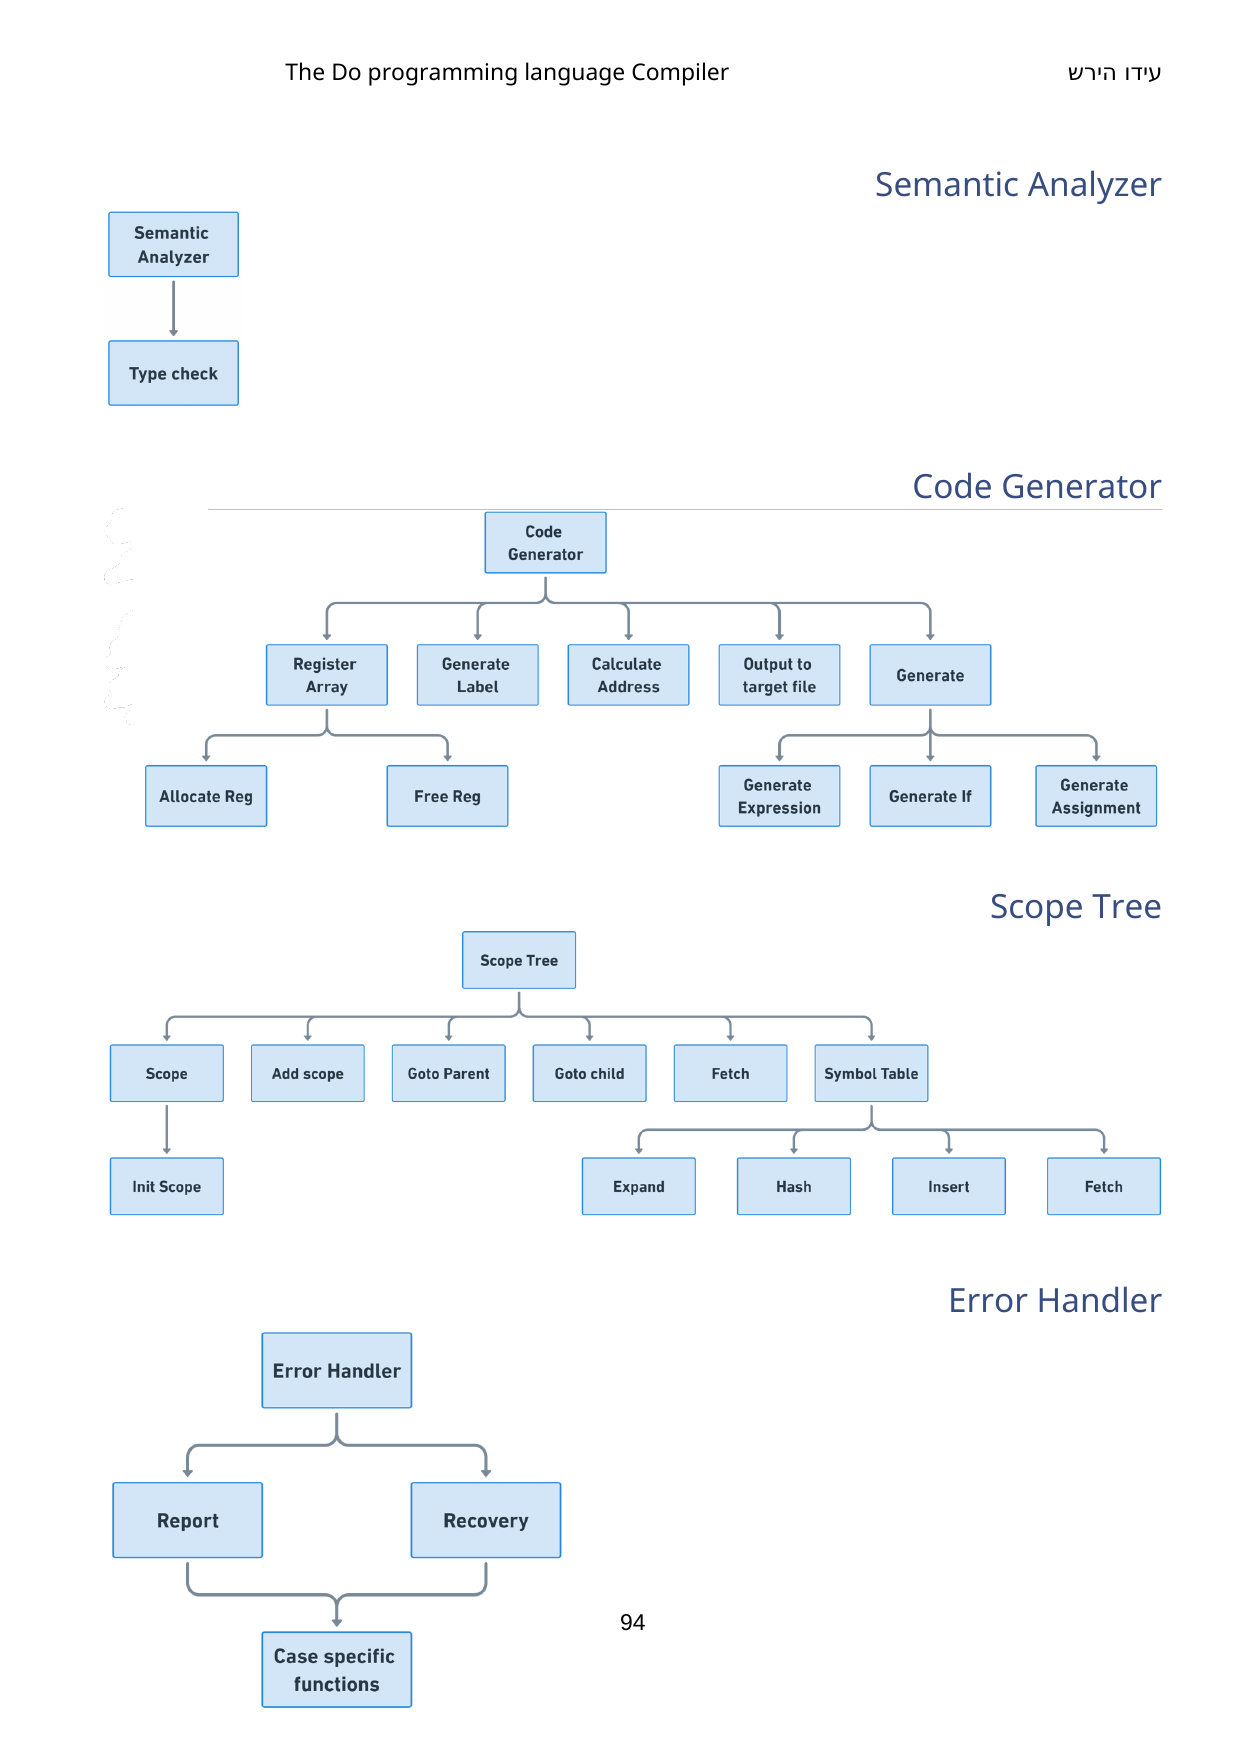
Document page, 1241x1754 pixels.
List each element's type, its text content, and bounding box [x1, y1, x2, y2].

subtitle Error Handler [103, 1276, 1162, 1322]
picture [103, 929, 1163, 1224]
subtitle Scope Tree [103, 883, 1162, 929]
picture [103, 1330, 568, 1715]
subtitle Code Generator [103, 463, 1162, 508]
subtitle Semantic Analyzer [103, 161, 1162, 206]
picture [103, 508, 1163, 831]
picture [103, 208, 244, 410]
